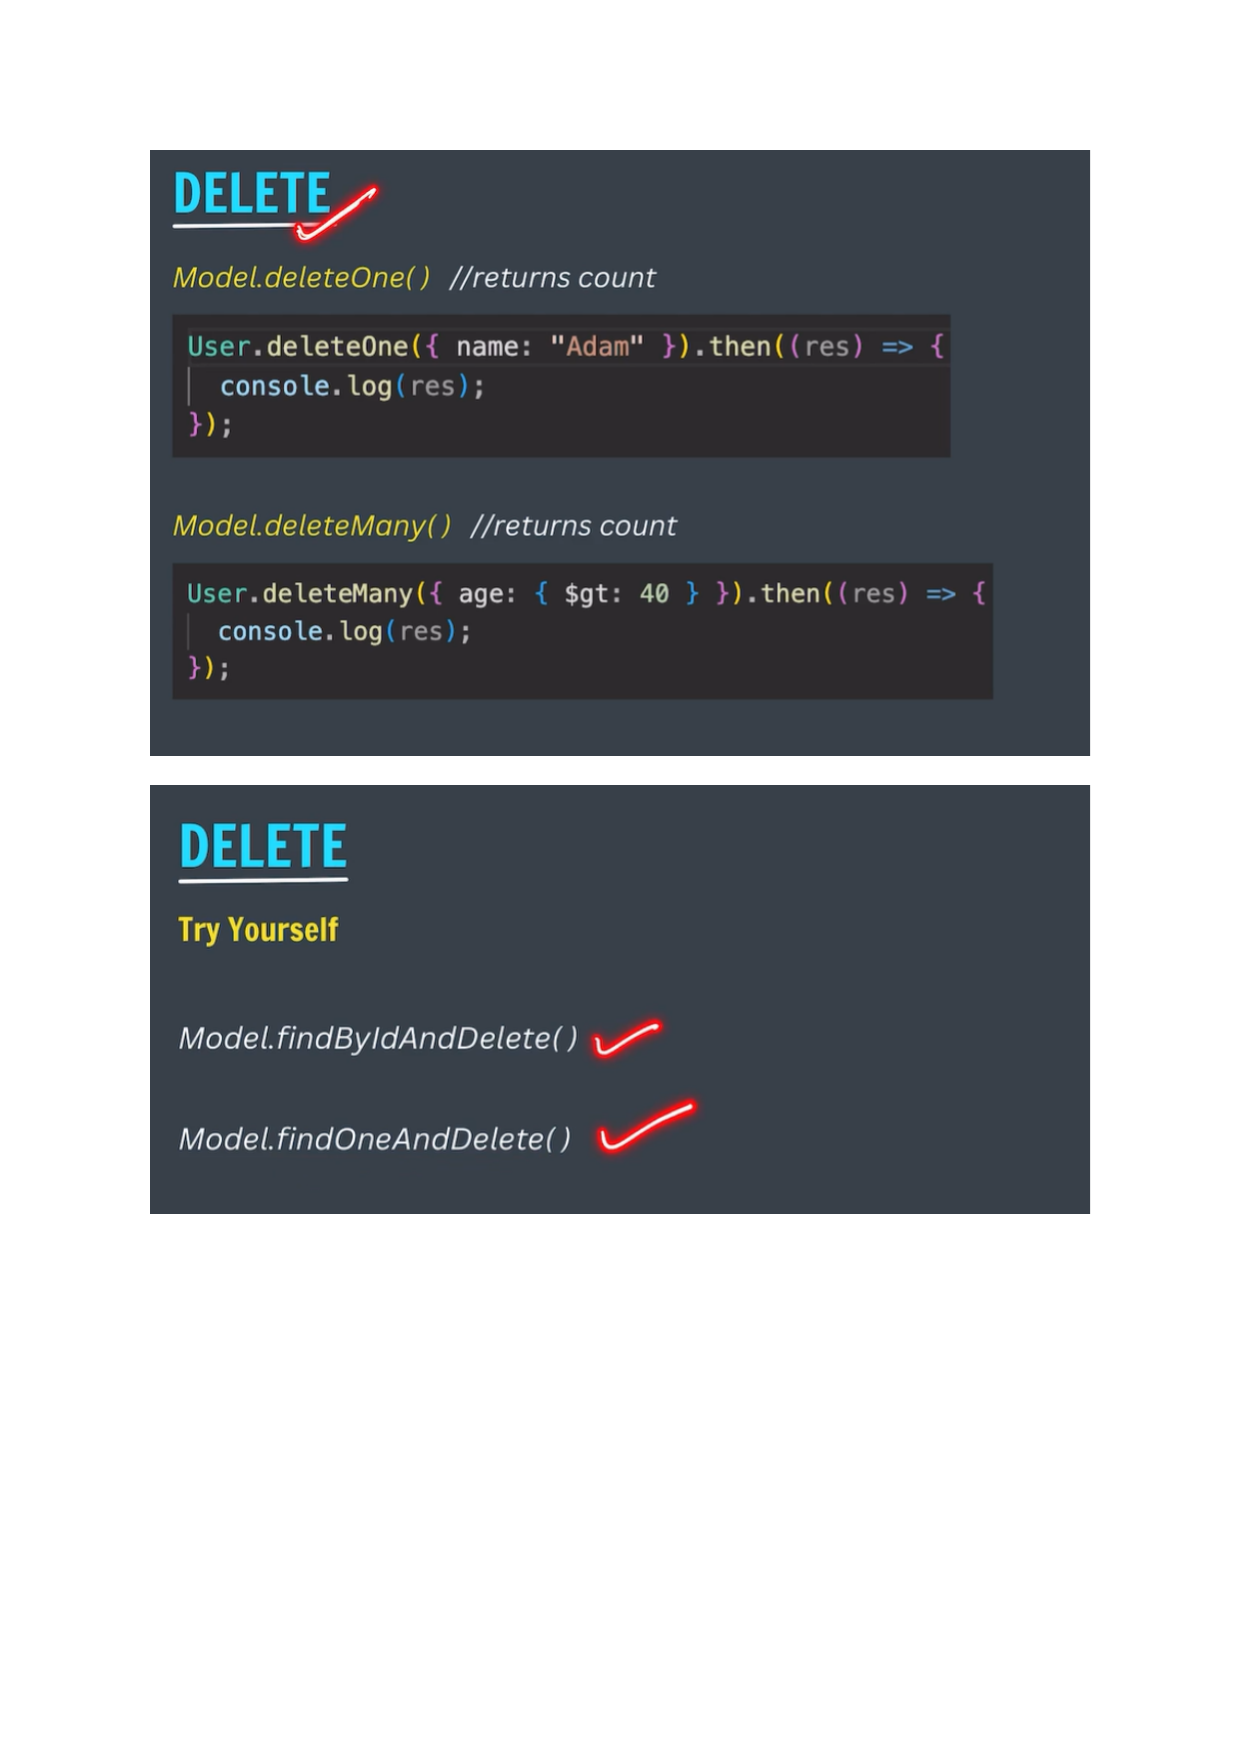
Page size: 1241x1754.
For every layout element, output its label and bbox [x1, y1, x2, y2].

picture [150, 150, 1091, 756]
picture [150, 785, 1091, 1214]
